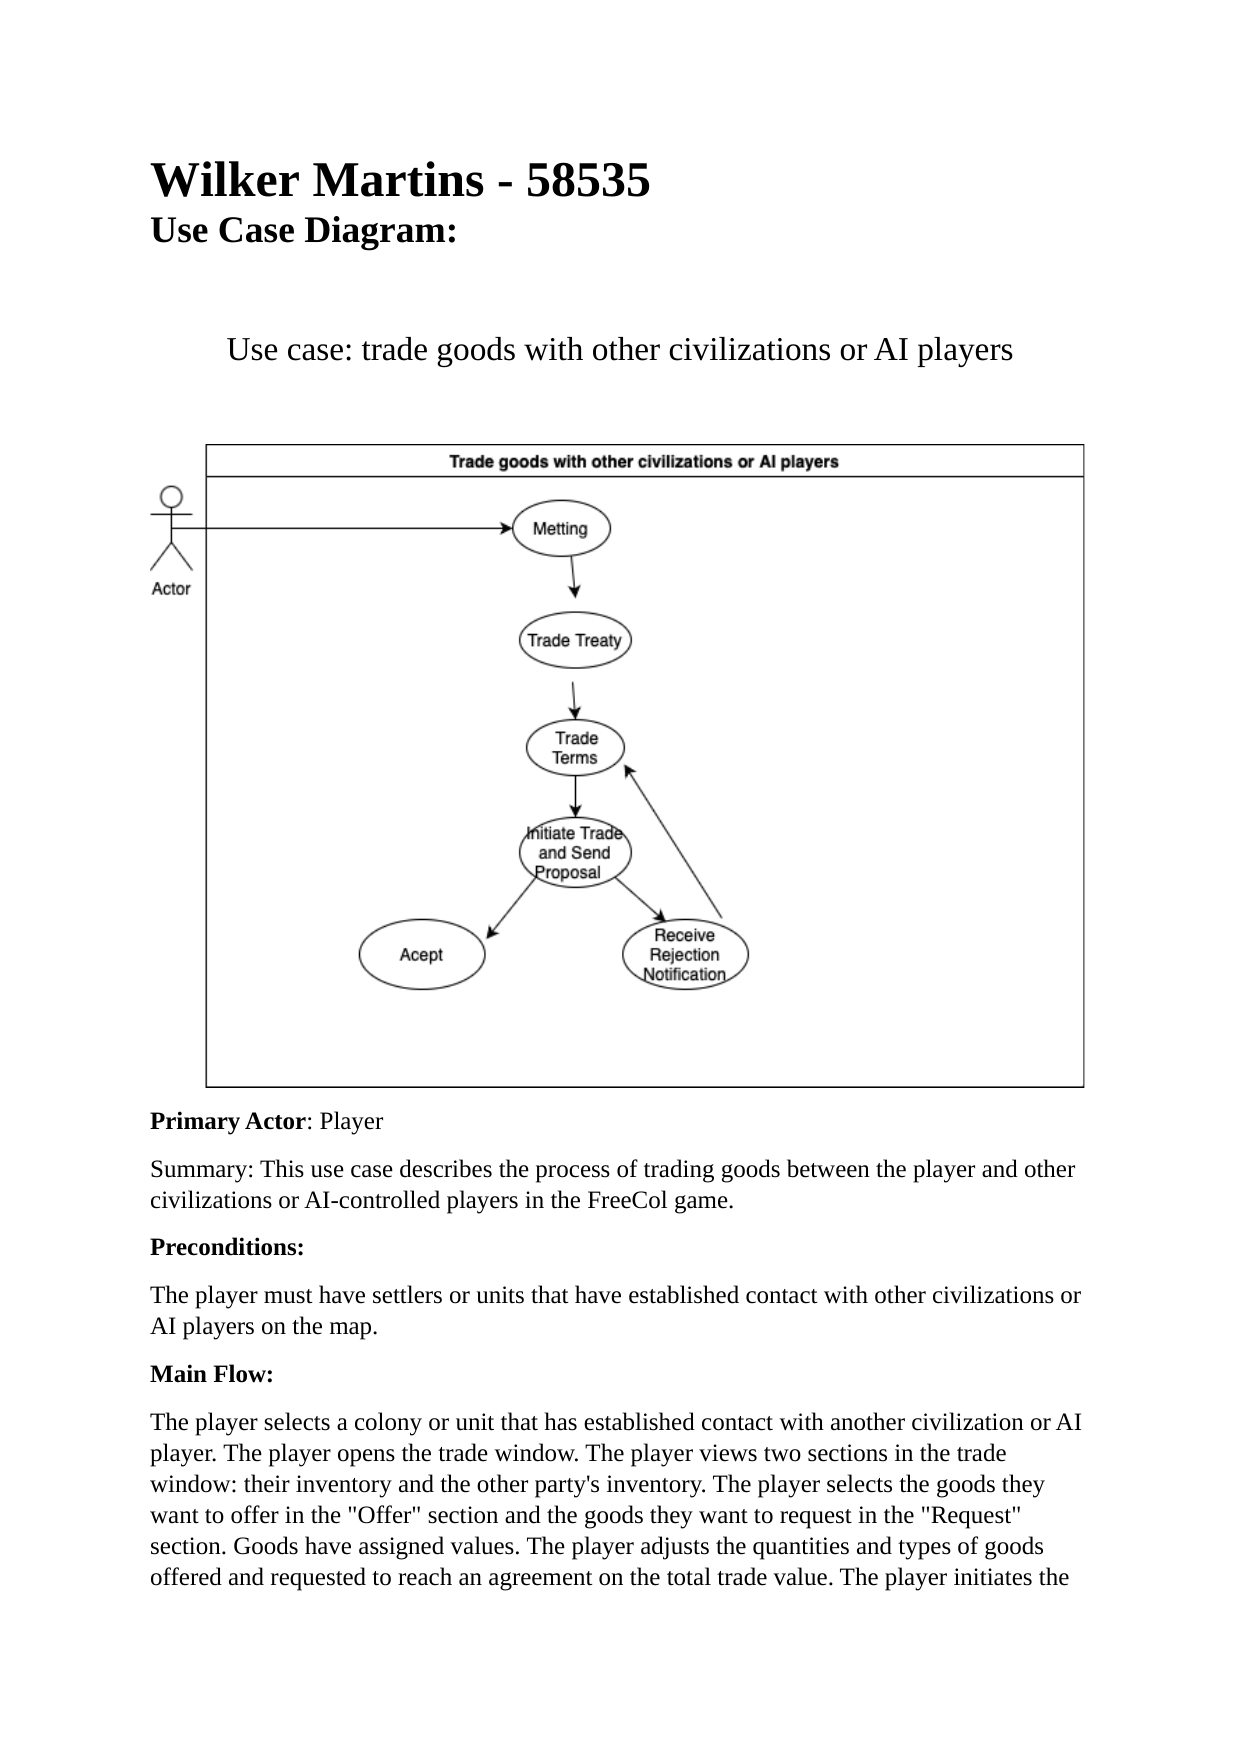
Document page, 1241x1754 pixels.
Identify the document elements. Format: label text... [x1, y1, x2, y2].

subtitle Use Case Diagram: [150, 207, 1090, 251]
title Wilker Martins - 58535 [150, 150, 1090, 207]
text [150, 1407, 1090, 1591]
text The player must have settlers or units that have established contact with other civilizations or AI players on the map. [150, 1280, 1090, 1340]
text Primary Actor: Player [150, 1106, 1090, 1135]
text Main Flow: [150, 1359, 1090, 1388]
text Preconditions: [150, 1232, 1090, 1261]
picture [150, 444, 1085, 1088]
text Summary: This use case describes the process of trading goods between the player and other civilizations or AI-controlled players in the FreeCol game. [150, 1154, 1090, 1213]
text Use case: trade goods with other civilizations or AI players [150, 329, 1090, 367]
